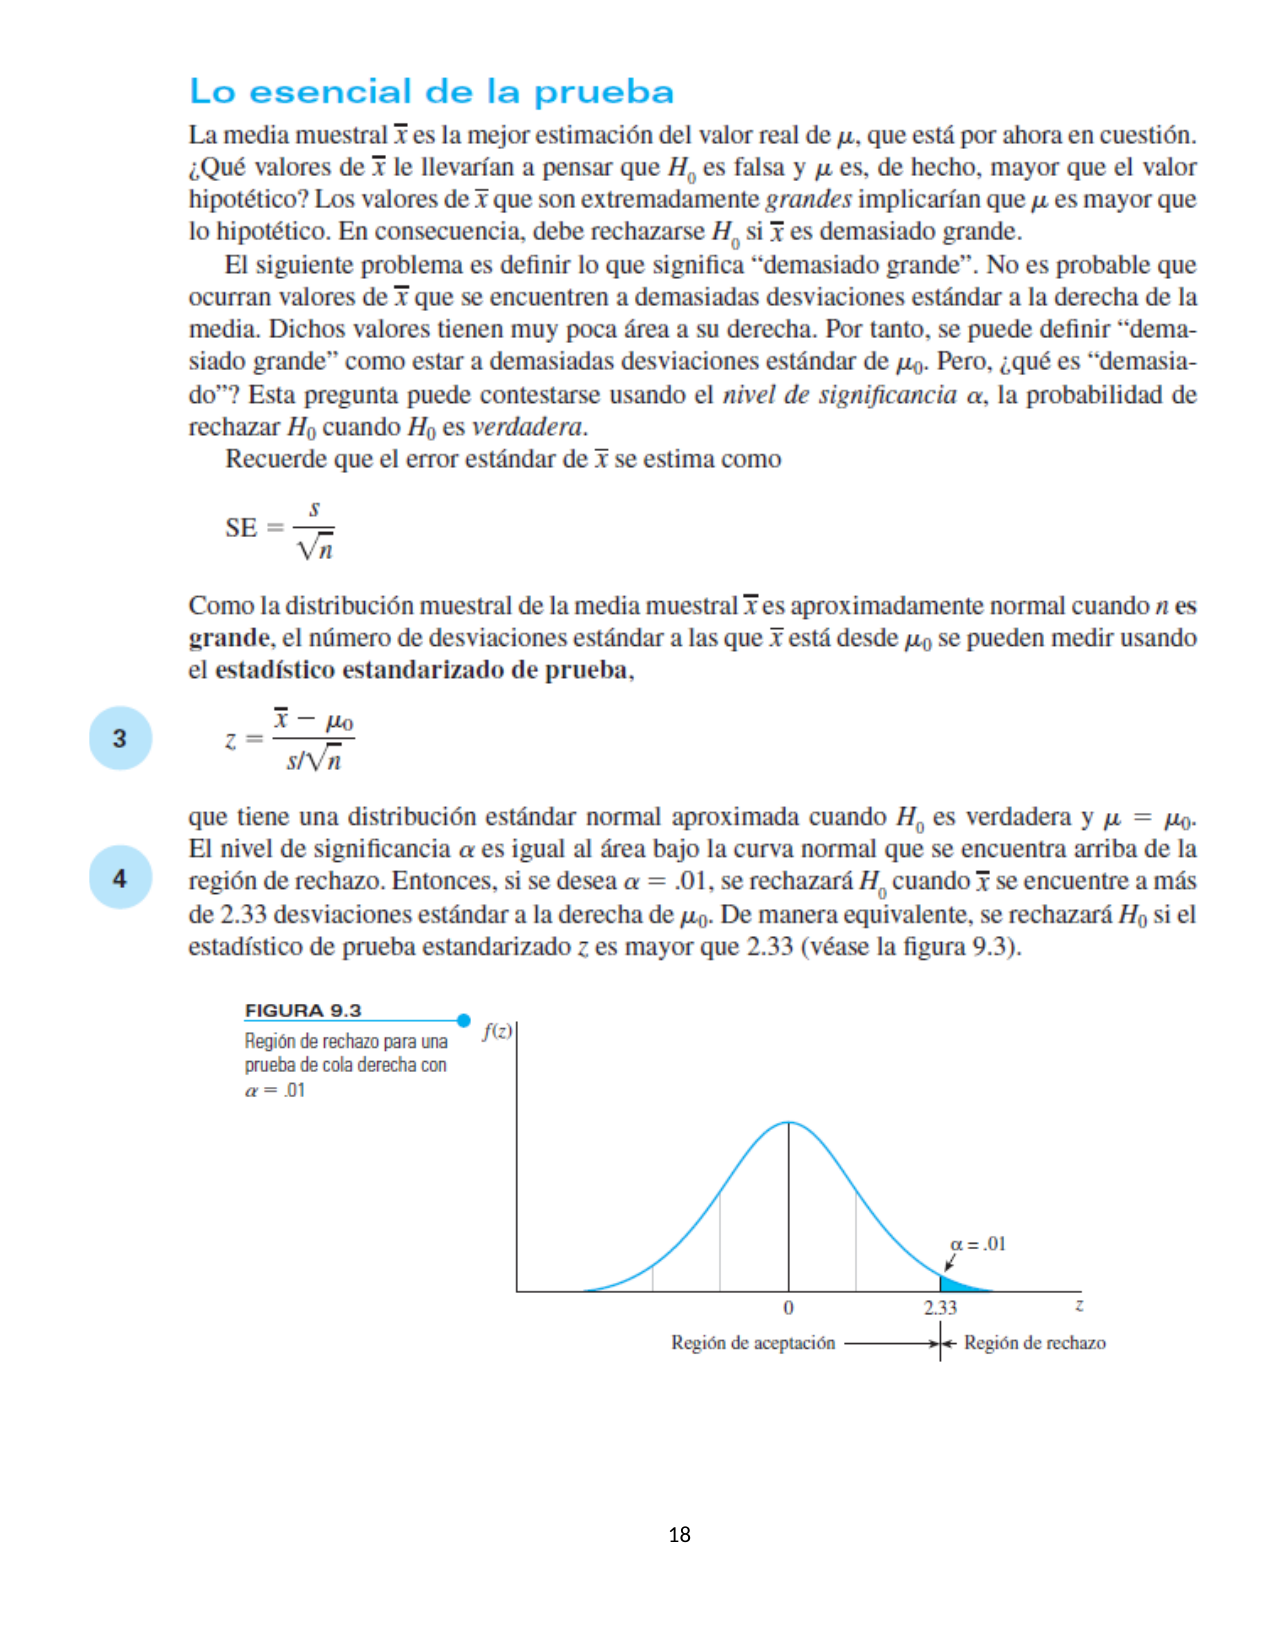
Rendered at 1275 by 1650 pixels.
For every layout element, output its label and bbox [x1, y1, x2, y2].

picture [89, 73, 1210, 974]
picture [238, 992, 1115, 1376]
